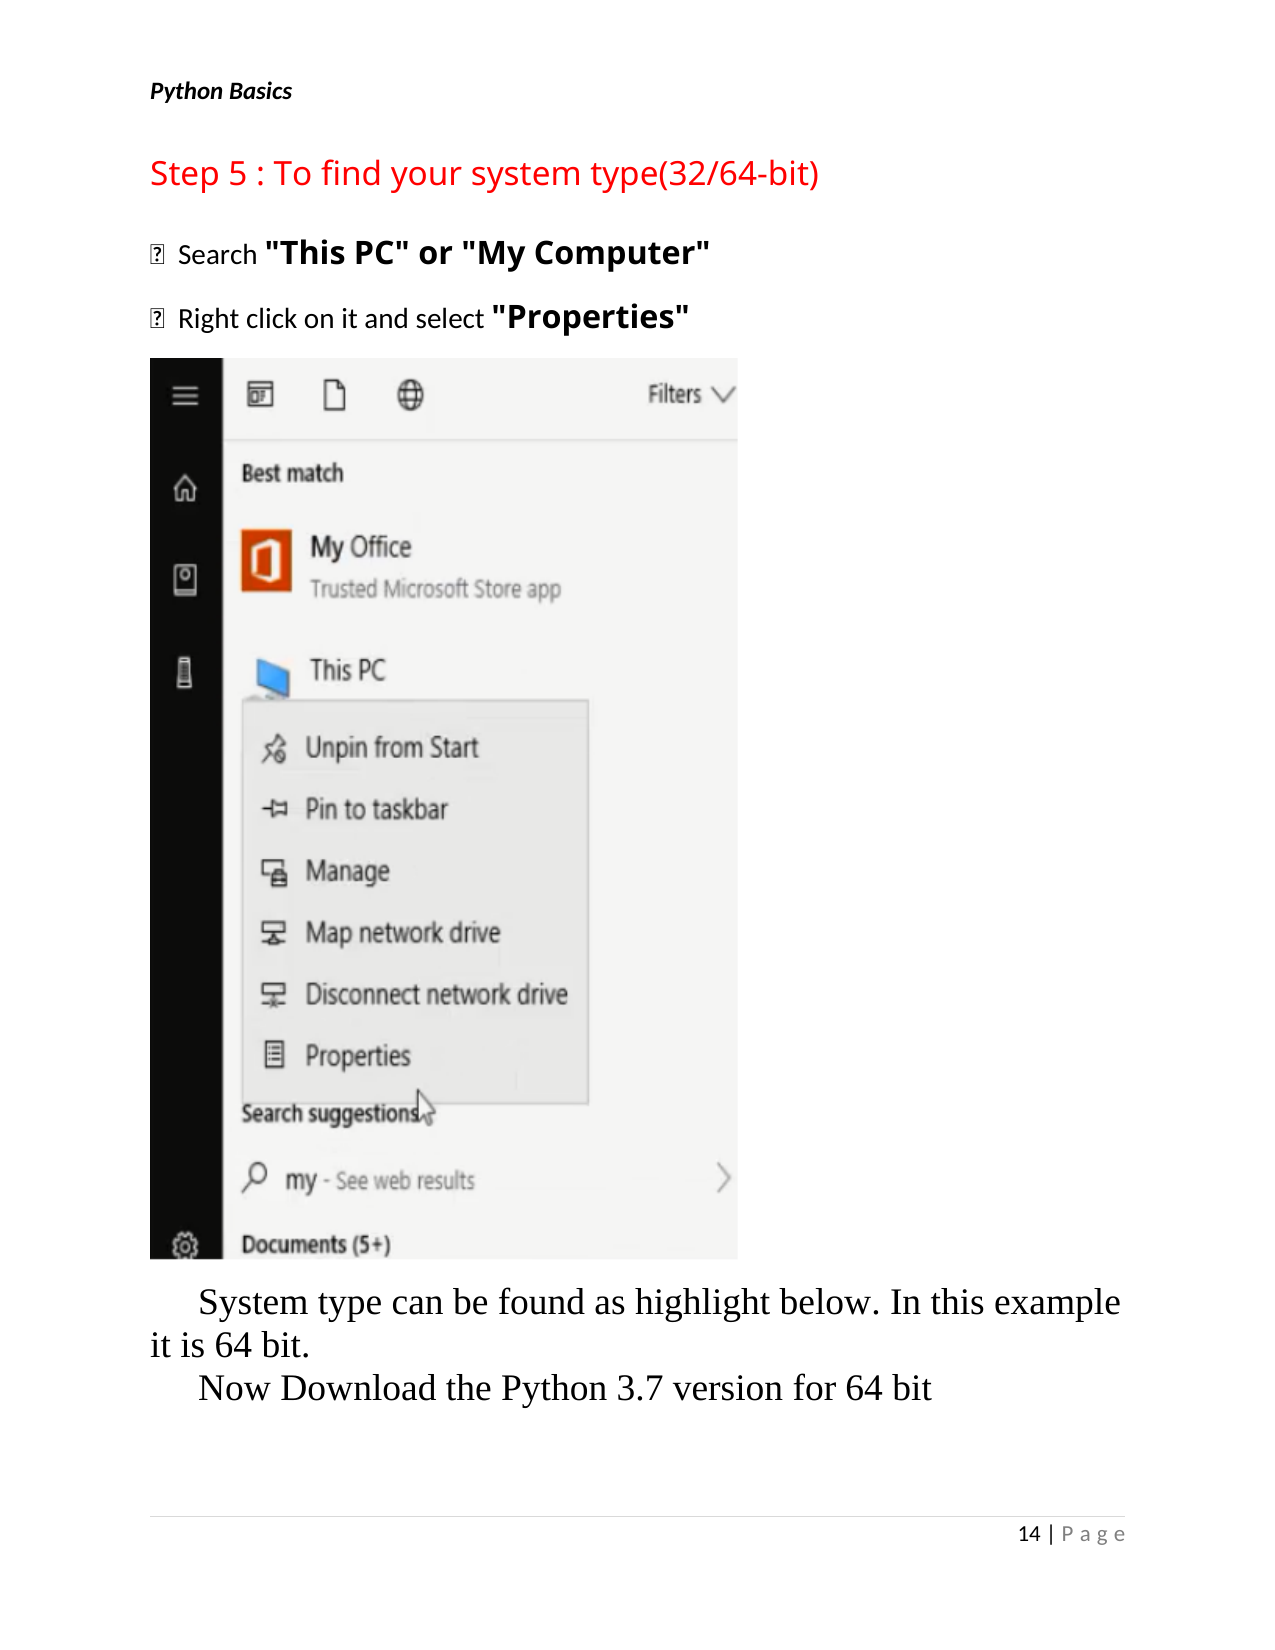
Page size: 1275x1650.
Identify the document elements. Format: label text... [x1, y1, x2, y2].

text  Now Download the Python 3.7 version for 64 bit [150, 1366, 1125, 1409]
text  Search "This PC" or "My Computer" [150, 230, 1125, 274]
text  Right click on it and select "Properties" [150, 294, 1125, 338]
subtitle Step 5 : To find your system type(32/64-bit) [150, 150, 1125, 195]
picture [150, 358, 738, 1261]
text  System type can be found as highlight below. In this example it is 64 bit. [150, 1279, 1125, 1366]
